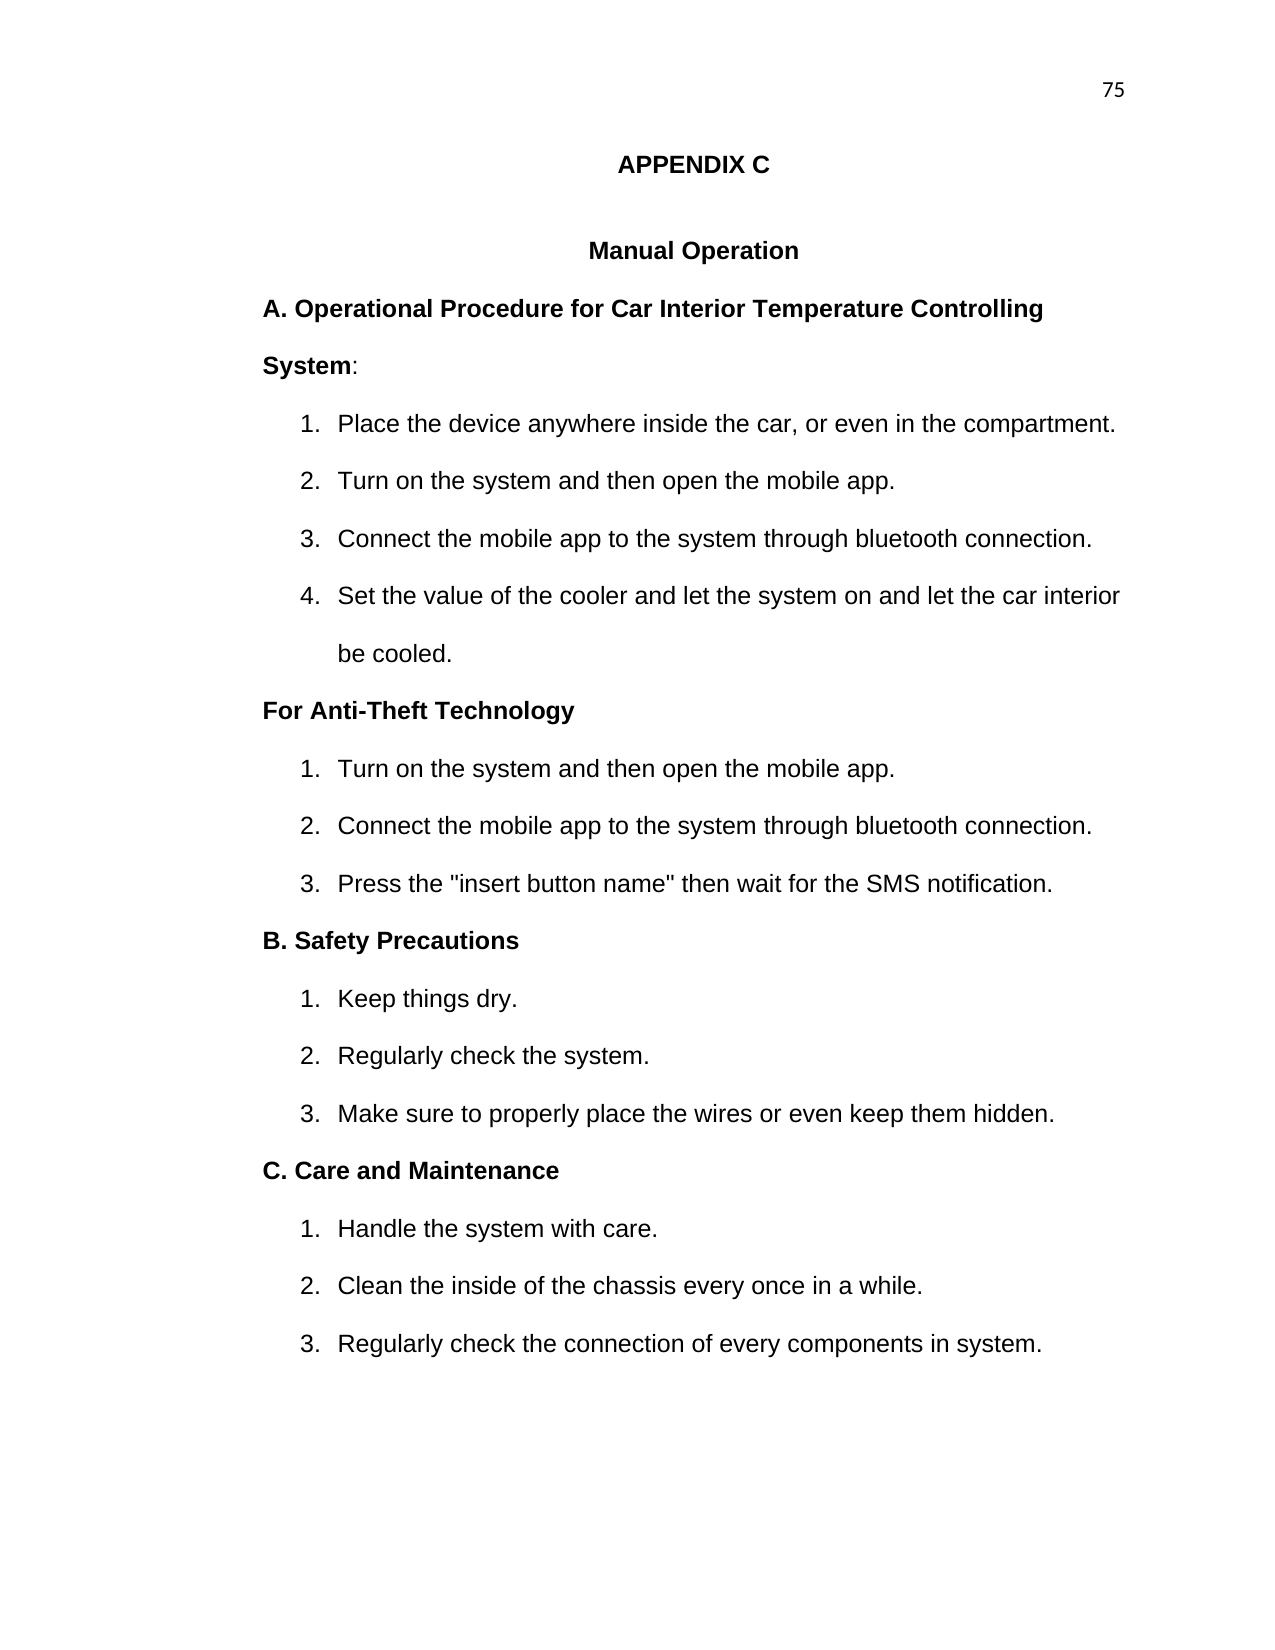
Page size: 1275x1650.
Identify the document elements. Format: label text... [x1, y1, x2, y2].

list Press the "insert button name" then wait for the SMS notification. [300, 869, 1125, 897]
text APPENDIX C [262, 150, 1125, 179]
list Regularly check the connection of every components in system. [300, 1329, 1125, 1357]
list Regularly check the system. [300, 1041, 1125, 1070]
text For Anti-Theft Technology [262, 696, 1125, 725]
list Set the value of the cooler and let the system on and let the car interior be cooled. [300, 581, 1125, 667]
list Turn on the system and then open the mobile app. [300, 754, 1125, 782]
list Place the device anywhere inside the car, or even in the compartment. [300, 409, 1125, 437]
list Turn on the system and then open the mobile app. [300, 466, 1125, 495]
list Connect the mobile app to the system through bluetooth connection. [300, 811, 1125, 840]
list Clean the inside of the chassis every once in a while. [300, 1271, 1125, 1300]
text B. Safety Precautions [262, 926, 1125, 955]
list Make sure to properly place the wires or even keep them hidden. [300, 1099, 1125, 1127]
text Manual Operation [262, 236, 1125, 265]
text A. Operational Procedure for Car Interior Temperature Controlling System: [262, 294, 1125, 380]
list Keep things dry. [300, 984, 1125, 1012]
list Handle the system with care. [300, 1214, 1125, 1242]
text C. Care and Maintenance [262, 1156, 1125, 1185]
list Connect the mobile app to the system through bluetooth connection. [300, 524, 1125, 552]
